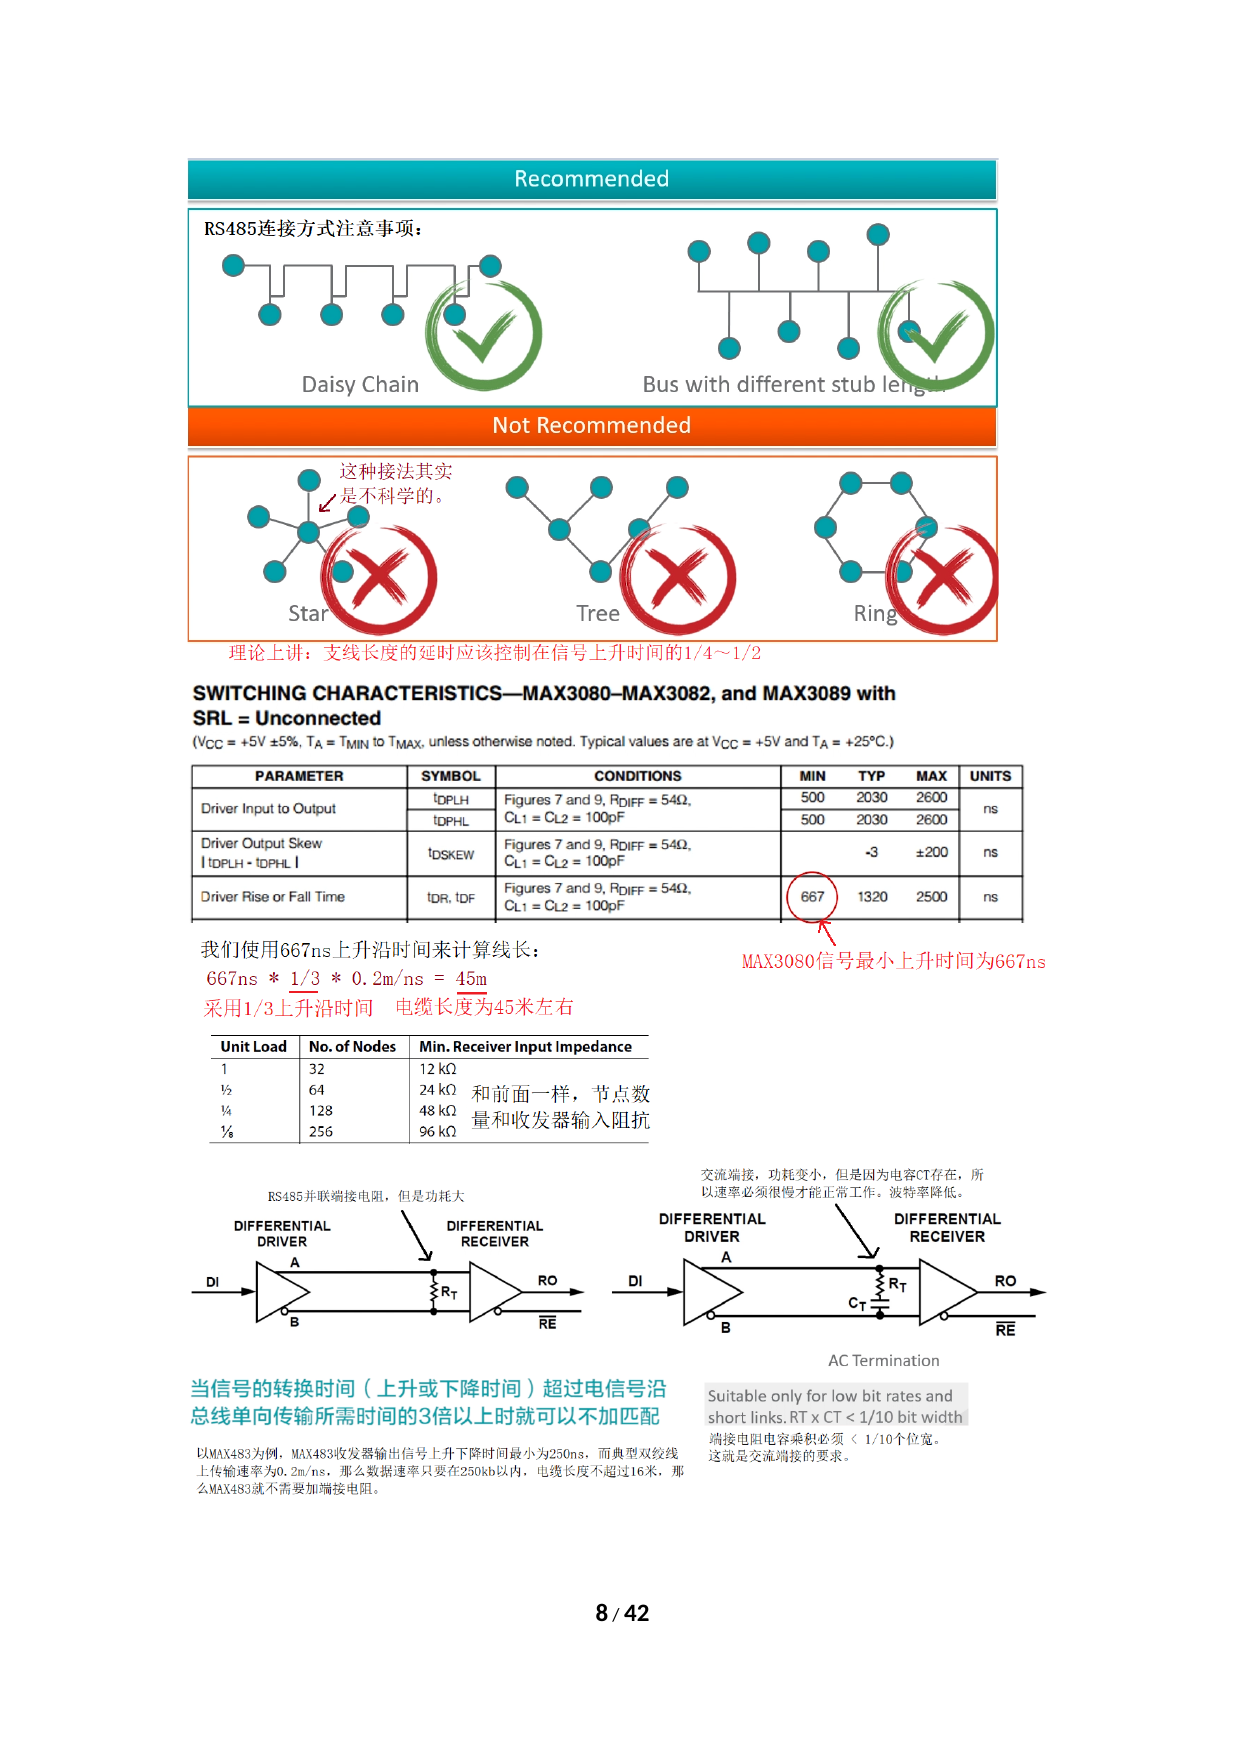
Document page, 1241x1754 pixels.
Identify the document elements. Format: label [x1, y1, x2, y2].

picture [187, 678, 1053, 1151]
picture [187, 1166, 1053, 1502]
picture [187, 158, 999, 663]
